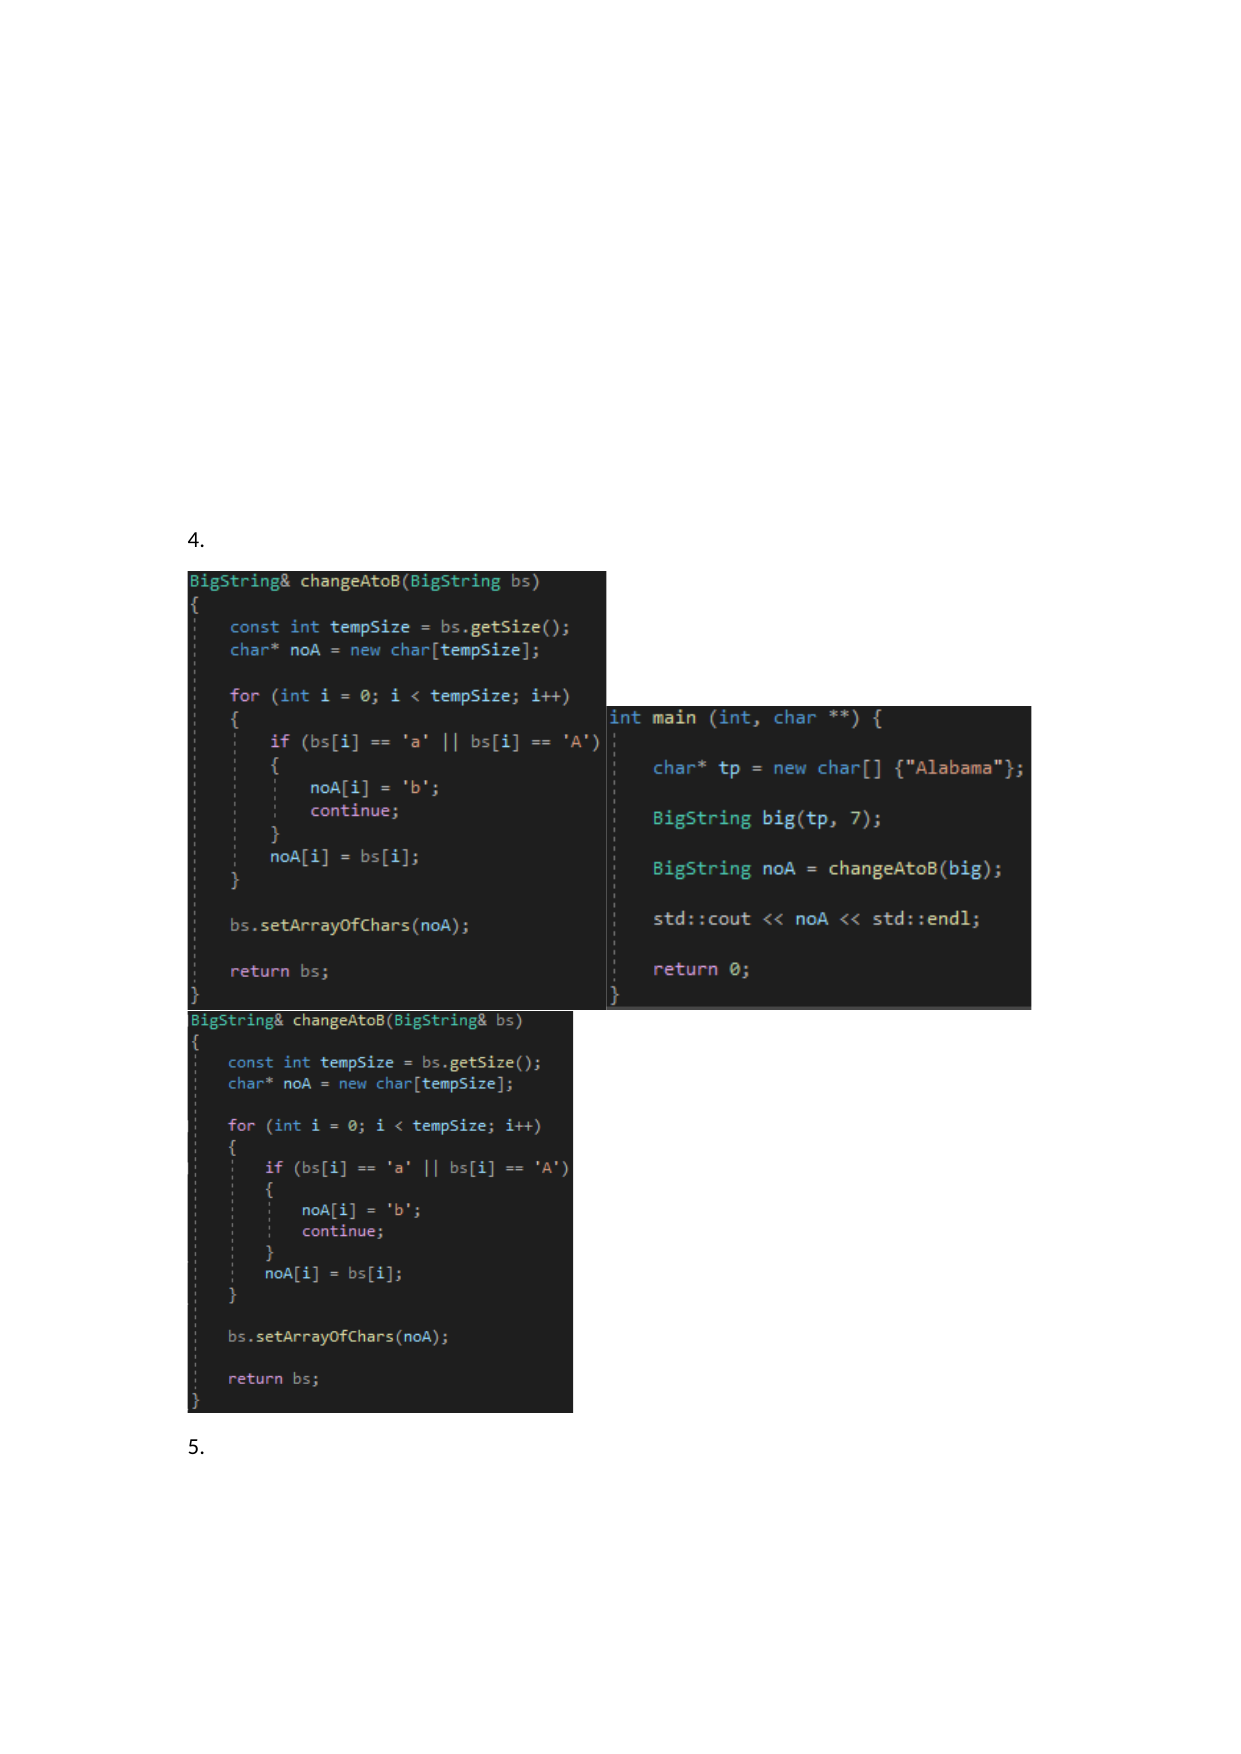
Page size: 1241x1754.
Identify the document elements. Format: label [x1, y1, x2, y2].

picture [187, 1011, 574, 1413]
picture [187, 571, 1032, 1010]
